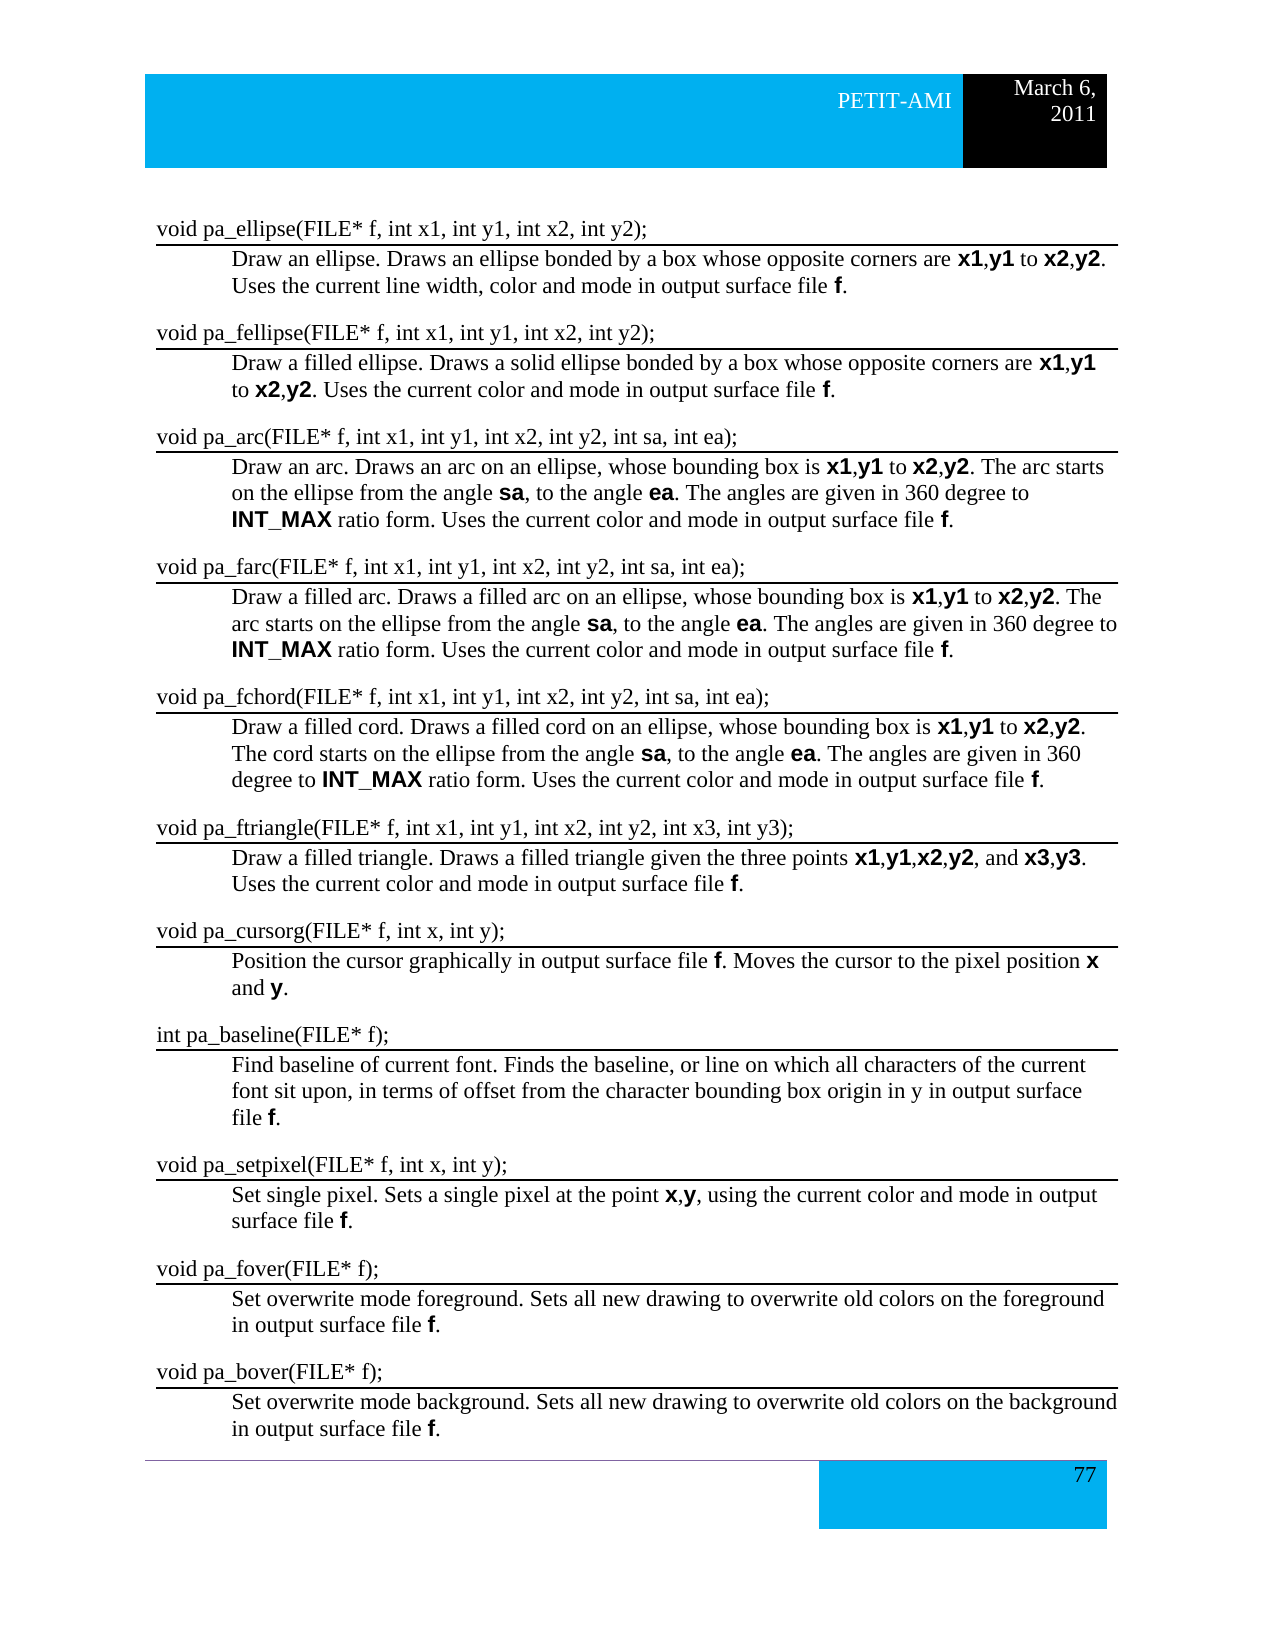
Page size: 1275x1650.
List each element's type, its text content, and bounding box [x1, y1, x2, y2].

text Draw a filled arc. Draws a filled arc on an ellipse, whose bounding box is x1,y1 to x2,y2. The arc starts on the ellipse from the angle sa, to the angle ea. The angles are given in 360 degree to INT_MAX ratio form. Uses the current color and mode in output surface file f. [231, 584, 1118, 662]
text Set overwrite mode foreground. Sets all new drawing to overwrite old colors on the foreground in output surface file f. [231, 1285, 1118, 1338]
text void pa_cursorg(FILE* f, int x, int y); [156, 917, 1118, 946]
text Draw a filled cord. Draws a filled cord on an ellipse, whose bounding box is x1,y1 to x2,y2. The cord starts on the ellipse from the angle sa, to the angle ea. The angles are given in 360 degree to INT_MAX ratio form. Uses the current color and mode in output surface file f. [231, 714, 1118, 793]
text void pa_bover(FILE* f); [156, 1358, 1118, 1387]
text Find baseline of current font. Finds the baseline, or line on which all characters of the current font sit upon, in terms of offset from the character bounding box origin in y in output surface file f. [231, 1051, 1118, 1130]
text void pa_setpixel(FILE* f, int x, int y); [156, 1151, 1118, 1179]
text Set overwrite mode background. Sets all new drawing to overwrite old colors on the background in output surface file f. [231, 1389, 1118, 1441]
text Position the cursor graphically in output surface file f. Moves the cursor to the pixel position x and y. [231, 948, 1118, 1000]
text void pa_fover(FILE* f); [156, 1255, 1118, 1283]
text void pa_fchord(FILE* f, int x1, int y1, int x2, int y2, int sa, int ea); [156, 683, 1118, 712]
text Set single pixel. Sets a single pixel at the point x,y, using the current color and mode in output surface file f. [231, 1181, 1118, 1234]
text void pa_ellipse(FILE* f, int x1, int y1, int x2, int y2); [156, 215, 1118, 244]
text void pa_arc(FILE* f, int x1, int y1, int x2, int y2, int sa, int ea); [156, 423, 1118, 451]
text void pa_farc(FILE* f, int x1, int y1, int x2, int y2, int sa, int ea); [156, 553, 1118, 582]
text Draw an ellipse. Draws an ellipse bonded by a box whose opposite corners are x1,y1 to x2,y2. Uses the current line width, color and mode in output surface file f. [231, 246, 1118, 298]
text void pa_fellipse(FILE* f, int x1, int y1, int x2, int y2); [156, 319, 1118, 348]
text Draw a filled triangle. Draws a filled triangle given the three points x1,y1,x2,y2, and x3,y3. Uses the current color and mode in output surface file f. [231, 844, 1118, 896]
text Draw a filled ellipse. Draws a solid ellipse bonded by a box whose opposite corners are x1,y1 to x2,y2. Uses the current color and mode in output surface file f. [231, 350, 1118, 402]
text Draw an arc. Draws an arc on an ellipse, whose bounding box is x1,y1 to x2,y2. The arc starts on the ellipse from the angle sa, to the angle ea. The angles are given in 360 degree to INT_MAX ratio form. Uses the current color and mode in output surface file f. [231, 453, 1118, 532]
text int pa_baseline(FILE* f); [156, 1021, 1118, 1049]
text void pa_ftriangle(FILE* f, int x1, int y1, int x2, int y2, int x3, int y3); [156, 813, 1118, 842]
